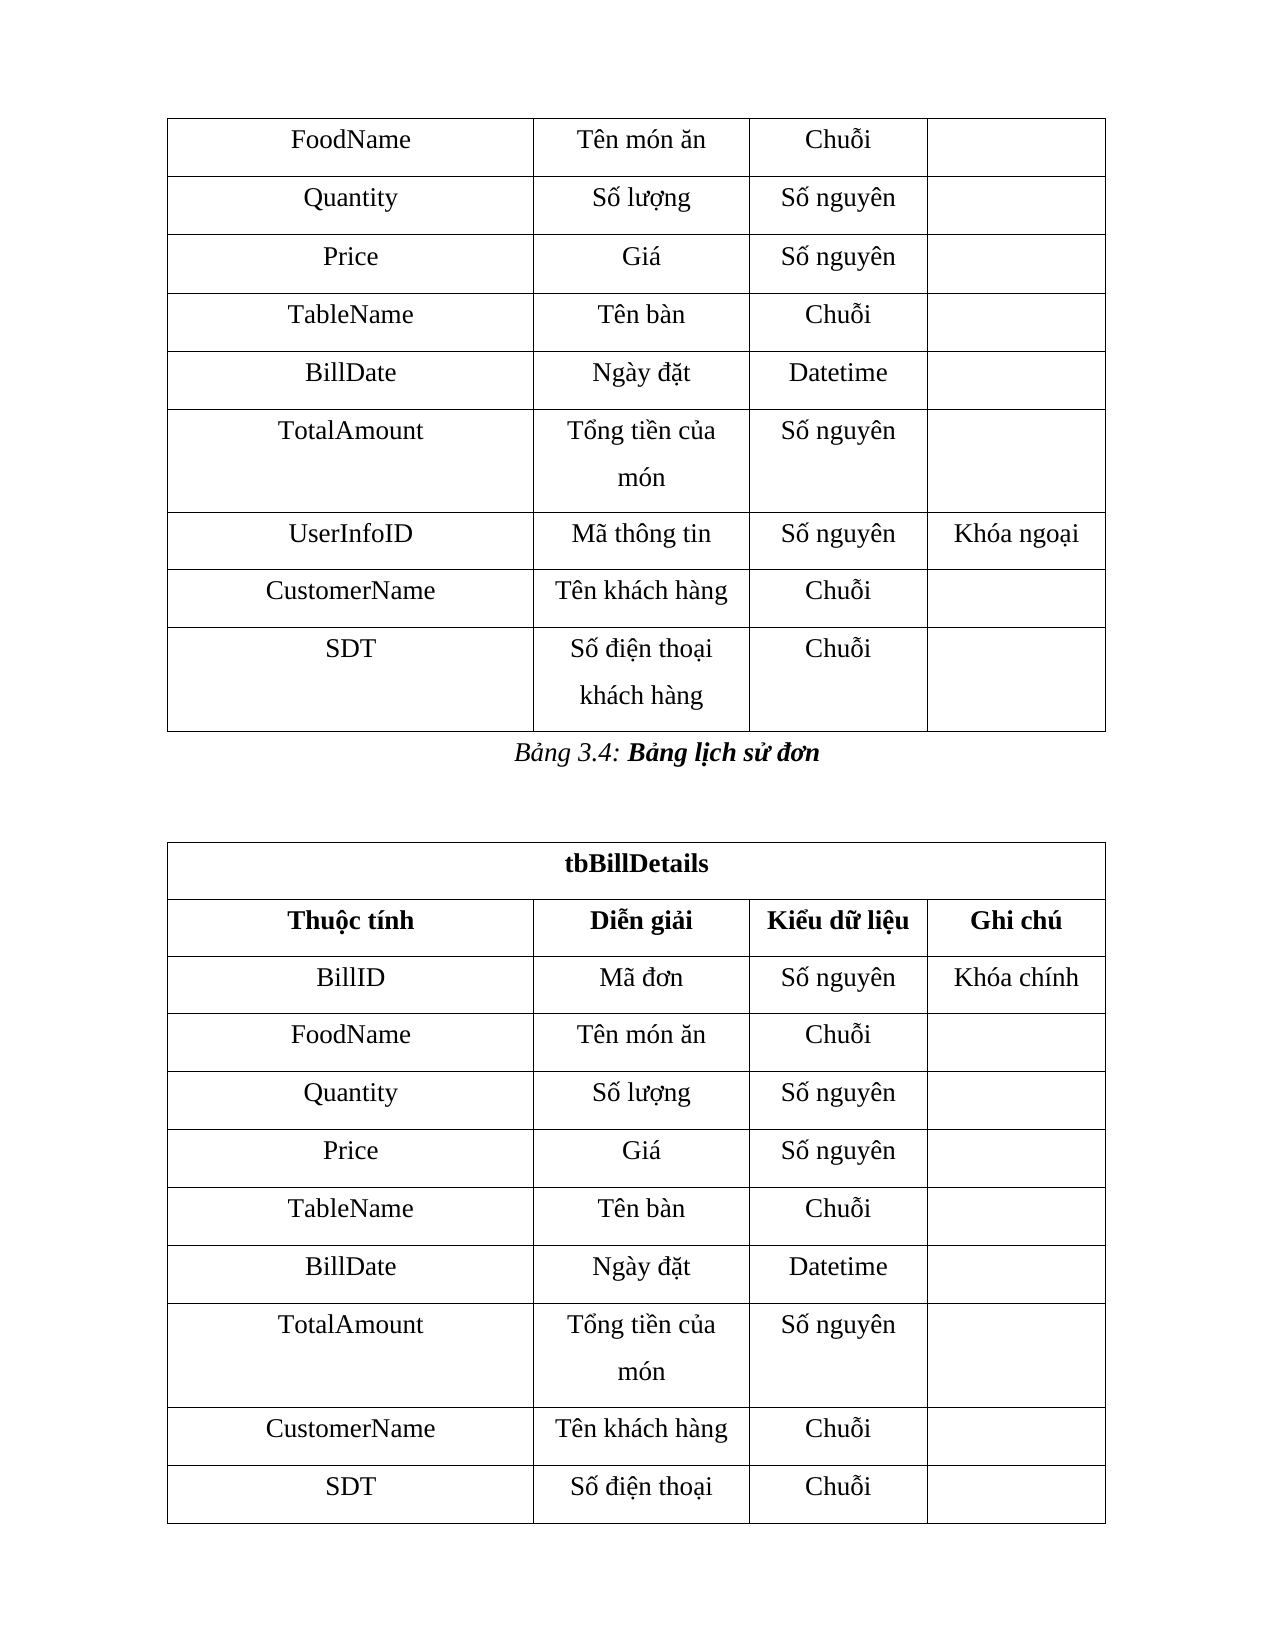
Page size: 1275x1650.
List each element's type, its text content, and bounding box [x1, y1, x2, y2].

table_cell Số nguyên [750, 235, 927, 292]
table_cell Giá [534, 235, 749, 292]
table_cell Price [168, 1130, 533, 1187]
table_cell Số nguyên [750, 513, 927, 569]
table_cell SDT [168, 628, 533, 731]
table_cell Tên bàn [534, 294, 749, 351]
table_cell [928, 1014, 1105, 1071]
table_cell Tổng tiền của món [534, 1304, 749, 1407]
table_cell Khóa ngoại [928, 513, 1105, 569]
table_cell [928, 410, 1105, 512]
table_cell Ngày đặt [534, 352, 749, 409]
table_cell Số nguyên [750, 957, 927, 1012]
table_cell [928, 628, 1105, 731]
table_cell SDT [168, 1466, 533, 1523]
table_header tbBillDetails [168, 843, 1105, 899]
table_cell BillID [168, 957, 533, 1012]
table_cell [928, 119, 1105, 176]
table_cell Thuộc tính [168, 900, 533, 956]
table_cell [928, 1466, 1105, 1523]
table_cell [928, 235, 1105, 292]
table_cell Số nguyên [750, 1072, 927, 1129]
table_cell Diễn giải [534, 900, 749, 956]
table_cell TotalAmount [168, 410, 533, 512]
table_cell Chuỗi [750, 1466, 927, 1523]
table_cell [928, 352, 1105, 409]
table_cell Số nguyên [750, 1304, 927, 1407]
table_cell CustomerName [168, 570, 533, 627]
table_cell Kiểu dữ liệu [750, 900, 927, 956]
table_cell Số nguyên [750, 177, 927, 234]
table_cell [928, 1304, 1105, 1407]
table_cell Tên món ăn [534, 119, 749, 176]
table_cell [534, 1466, 749, 1523]
table_cell CustomerName [168, 1408, 533, 1465]
table_cell Datetime [750, 352, 927, 409]
table_cell Chuỗi [750, 119, 927, 176]
table_cell TableName [168, 1188, 533, 1245]
table_cell [928, 1188, 1105, 1245]
table_cell Mã đơn [534, 957, 749, 1012]
table_cell TableName [168, 294, 533, 351]
table_cell [928, 177, 1105, 234]
table_cell Số nguyên [750, 410, 927, 512]
table_cell [928, 1408, 1105, 1465]
table_cell Tên món ăn [534, 1014, 749, 1071]
table_cell TotalAmount [168, 1304, 533, 1407]
table_cell [928, 1246, 1105, 1303]
table_cell Giá [534, 1130, 749, 1187]
table_cell Chuỗi [750, 1408, 927, 1465]
table_cell Mã thông tin [534, 513, 749, 569]
table_cell Chuỗi [750, 628, 927, 731]
table_cell BillDate [168, 1246, 533, 1303]
table_cell Tổng tiền của món [534, 410, 749, 512]
text Bảng 3.4: Bảng lịch sử đơn [177, 736, 1157, 767]
table_cell Ngày đặt [534, 1246, 749, 1303]
table_cell [928, 1072, 1105, 1129]
table_cell FoodName [168, 1014, 533, 1071]
table_cell FoodName [168, 119, 533, 176]
table_cell Tên bàn [534, 1188, 749, 1245]
table_cell BillDate [168, 352, 533, 409]
table_cell [928, 570, 1105, 627]
table_cell UserInfoID [168, 513, 533, 569]
table_cell Số lượng [534, 177, 749, 234]
table_cell Quantity [168, 1072, 533, 1129]
table_cell Khóa chính [928, 957, 1105, 1012]
table_cell Datetime [750, 1246, 927, 1303]
table_cell Số điện thoại khách hàng [534, 628, 749, 731]
table_cell Số nguyên [750, 1130, 927, 1187]
table_cell Quantity [168, 177, 533, 234]
table_cell Số lượng [534, 1072, 749, 1129]
table_cell [928, 294, 1105, 351]
table_cell [928, 1130, 1105, 1187]
table_cell Tên khách hàng [534, 570, 749, 627]
table_cell Chuỗi [750, 1014, 927, 1071]
table_cell Tên khách hàng [534, 1408, 749, 1465]
table_cell Chuỗi [750, 1188, 927, 1245]
table_cell Chuỗi [750, 294, 927, 351]
table_cell Price [168, 235, 533, 292]
table_cell Ghi chú [928, 900, 1105, 956]
table_cell Chuỗi [750, 570, 927, 627]
